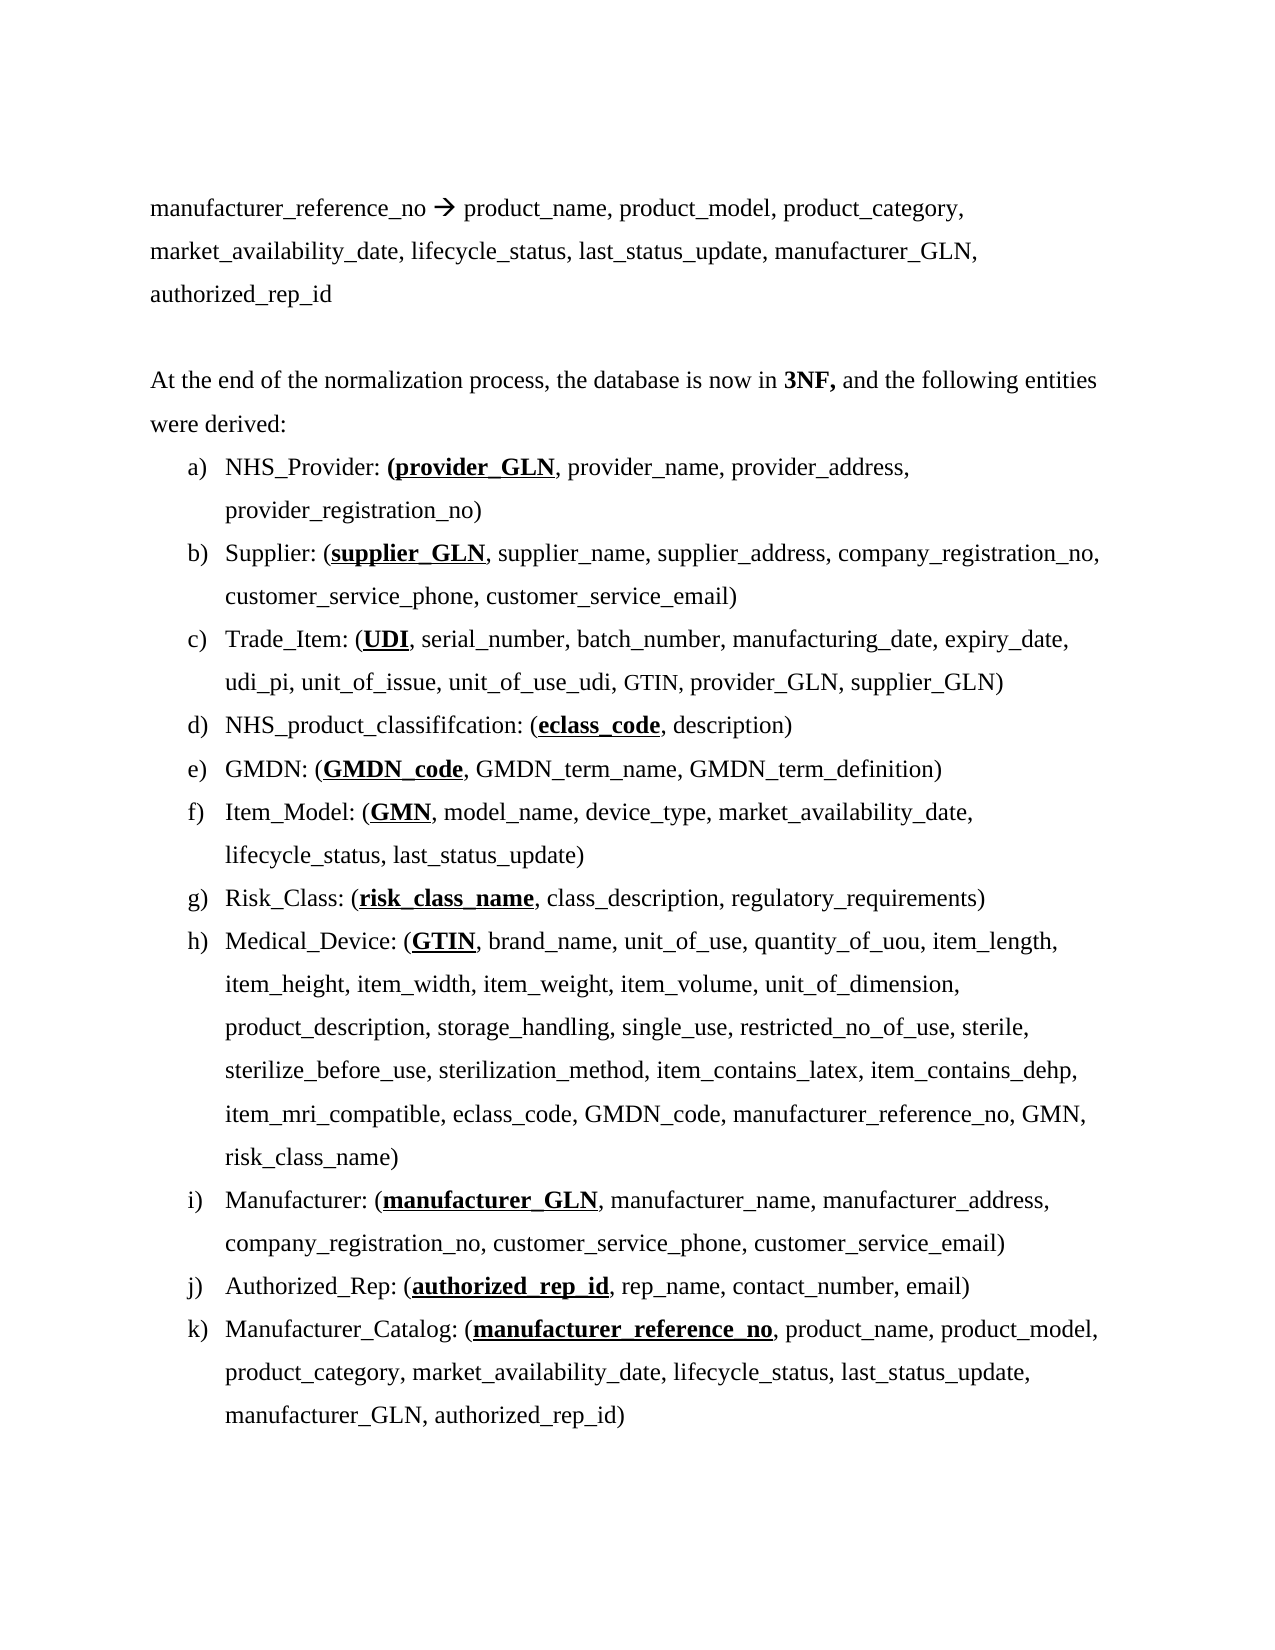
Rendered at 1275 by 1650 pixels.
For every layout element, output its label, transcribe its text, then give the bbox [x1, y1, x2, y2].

list NHS_Provider: (provider_GLN, provider_name, provider_address, provider_registration_no) [187, 452, 1125, 524]
list Medical_Device: (GTIN, brand_name, unit_of_use, quantity_of_uou, item_length, item_height, item_width, item_weight, item_volume, unit_of_dimension, product_description, storage_handling, single_use, restricted_no_of_use, sterile, sterilize_before_use, sterilization_method, item_contains_latex, item_contains_dehp, item_mri_compatible, eclass_code, GMDN_code, manufacturer_reference_no, GMN, risk_class_name) [187, 926, 1125, 1171]
text At the end of the normalization process, the database is now in 3NF, and the following entities were derived: [150, 366, 1125, 437]
list Supplier: (supplier_GLN, supplier_name, supplier_address, company_registration_no, customer_service_phone, customer_service_email) [187, 538, 1125, 610]
list Risk_Class: (risk_class_name, class_description, regulatory_requirements) [187, 883, 1125, 912]
list Item_Model: (GMN, model_name, device_type, market_availability_date, lifecycle_status, last_status_update) [187, 797, 1125, 869]
list Manufacturer: (manufacturer_GLN, manufacturer_name, manufacturer_address, company_registration_no, customer_service_phone, customer_service_email) [187, 1185, 1125, 1257]
list Trade_Item: (UDI, serial_number, batch_number, manufacturing_date, expiry_date, udi_pi, unit_of_issue, unit_of_use_udi, GTIN, provider_GLN, supplier_GLN) [187, 624, 1125, 696]
list GMDN: (GMDN_code, GMDN_term_name, GMDN_term_definition) [187, 754, 1125, 782]
list Authorized_Rep: (authorized_rep_id, rep_name, contact_number, email) [187, 1271, 1125, 1300]
list Manufacturer_Catalog: (manufacturer_reference_no, product_name, product_model, product_category, market_availability_date, lifecycle_status, last_status_update, manufacturer_GLN, authorized_rep_id) [187, 1314, 1125, 1429]
text manufacturer_reference_no product_name, product_model, product_category, market_availability_date, lifecycle_status, last_status_update, manufacturer_GLN, authorized_rep_id [150, 193, 1125, 308]
list NHS_product_classififcation: (eclass_code, description) [187, 711, 1125, 739]
